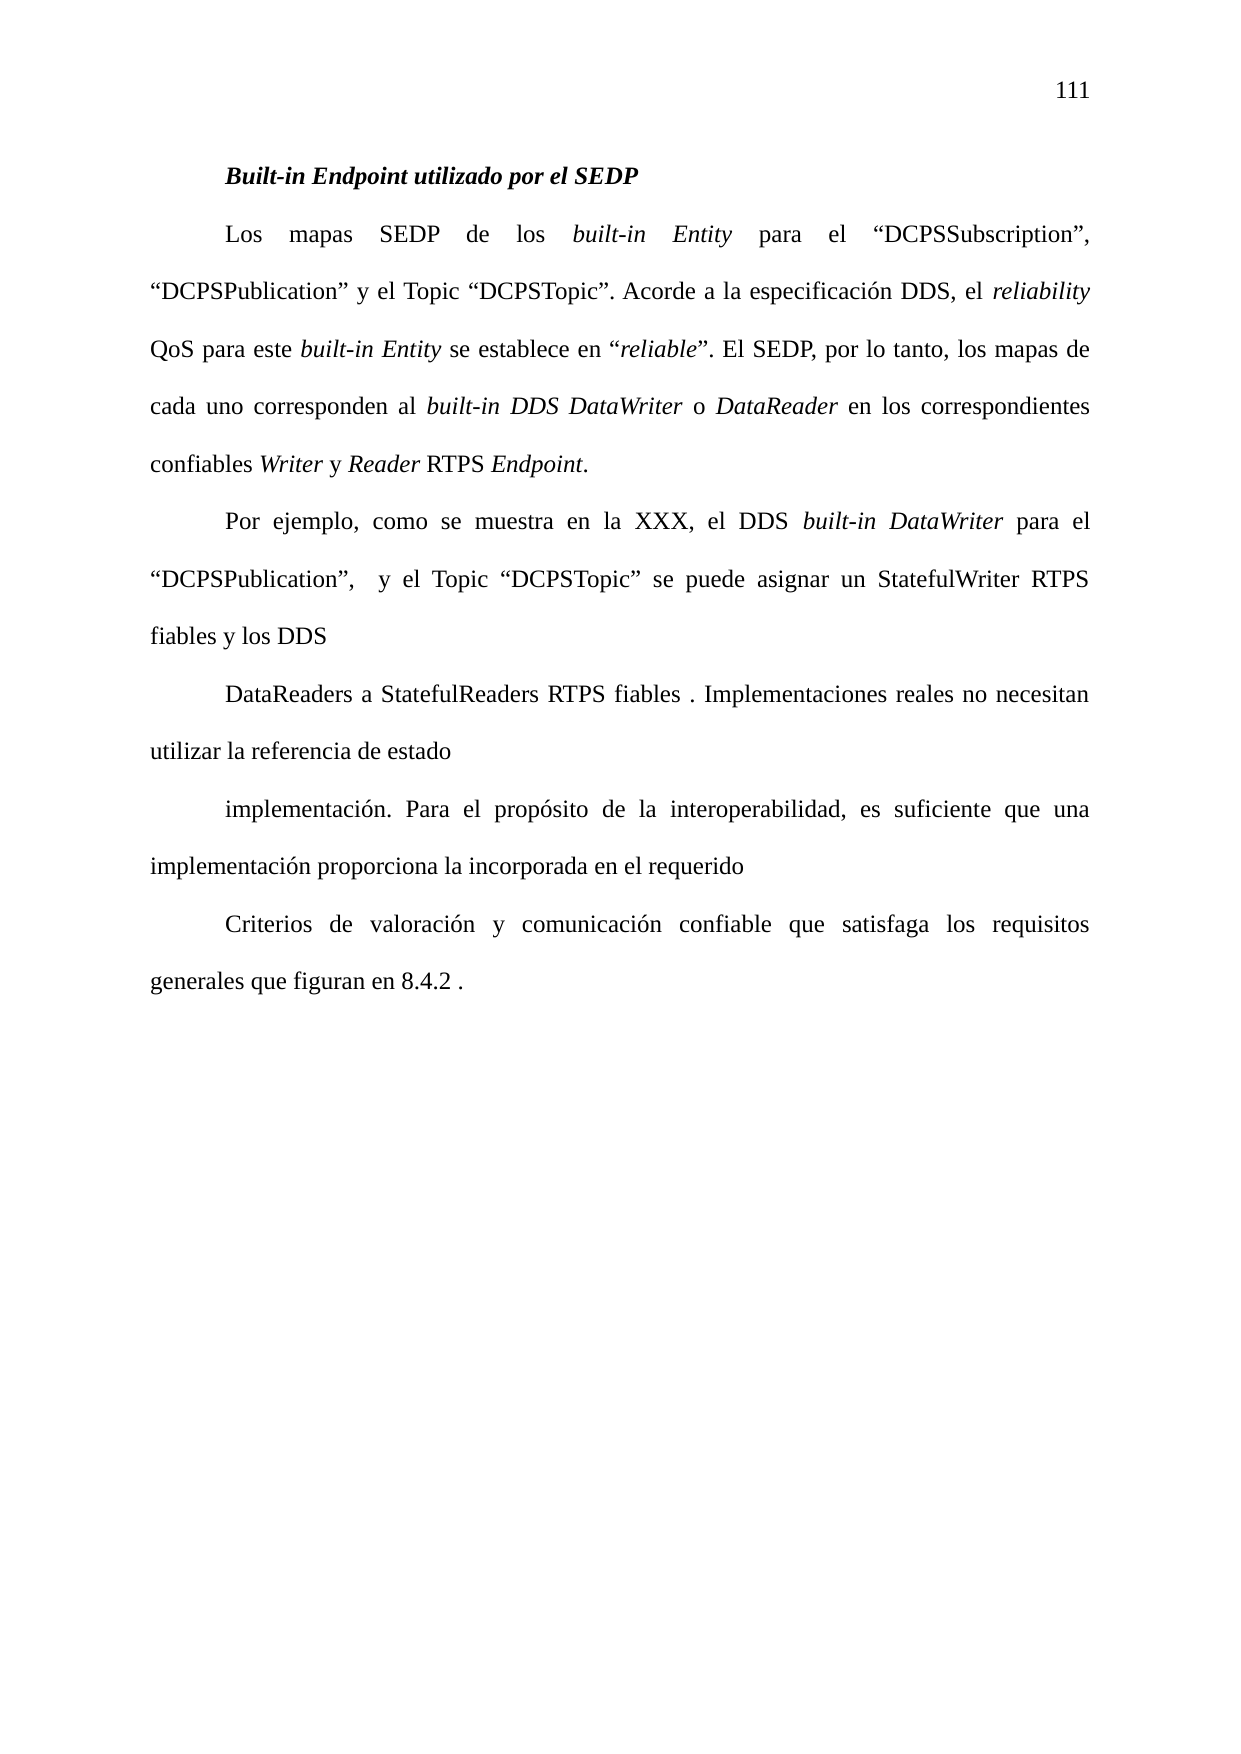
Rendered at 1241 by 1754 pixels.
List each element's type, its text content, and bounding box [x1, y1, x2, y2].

text Los mapas SEDP de los built-in Entity para el “DCPSSubscription”, “DCPSPublication” y el Topic “DCPSTopic”. Acorde a la especificación DDS, el reliability QoS para este built-in Entity se establece en “reliable”. El SEDP, por lo tanto, los mapas de cada uno corresponden al built-in DDS DataWriter o DataReader en los correspondientes confiables Writer y Reader RTPS Endpoint. [150, 219, 1090, 477]
subtitle Built-in Endpoint utilizado por el SEDP [150, 161, 1090, 190]
text Por ejemplo, como se muestra en la XXX, el DDS built-in DataWriter para el “DCPSPublication”, y el Topic “DCPSTopic” se puede asignar un StatefulWriter RTPS fiables y los DDS [150, 506, 1090, 650]
text DataReaders a StatefulReaders RTPS fiables . Implementaciones reales no necesitan utilizar la referencia de estado [150, 679, 1090, 765]
text Criterios de valoración y comunicación confiable que satisfaga los requisitos generales que figuran en 8.4.2 . [150, 909, 1090, 995]
text implementación. Para el propósito de la interoperabilidad, es suficiente que una implementación proporciona la incorporada en el requerido [150, 794, 1090, 880]
